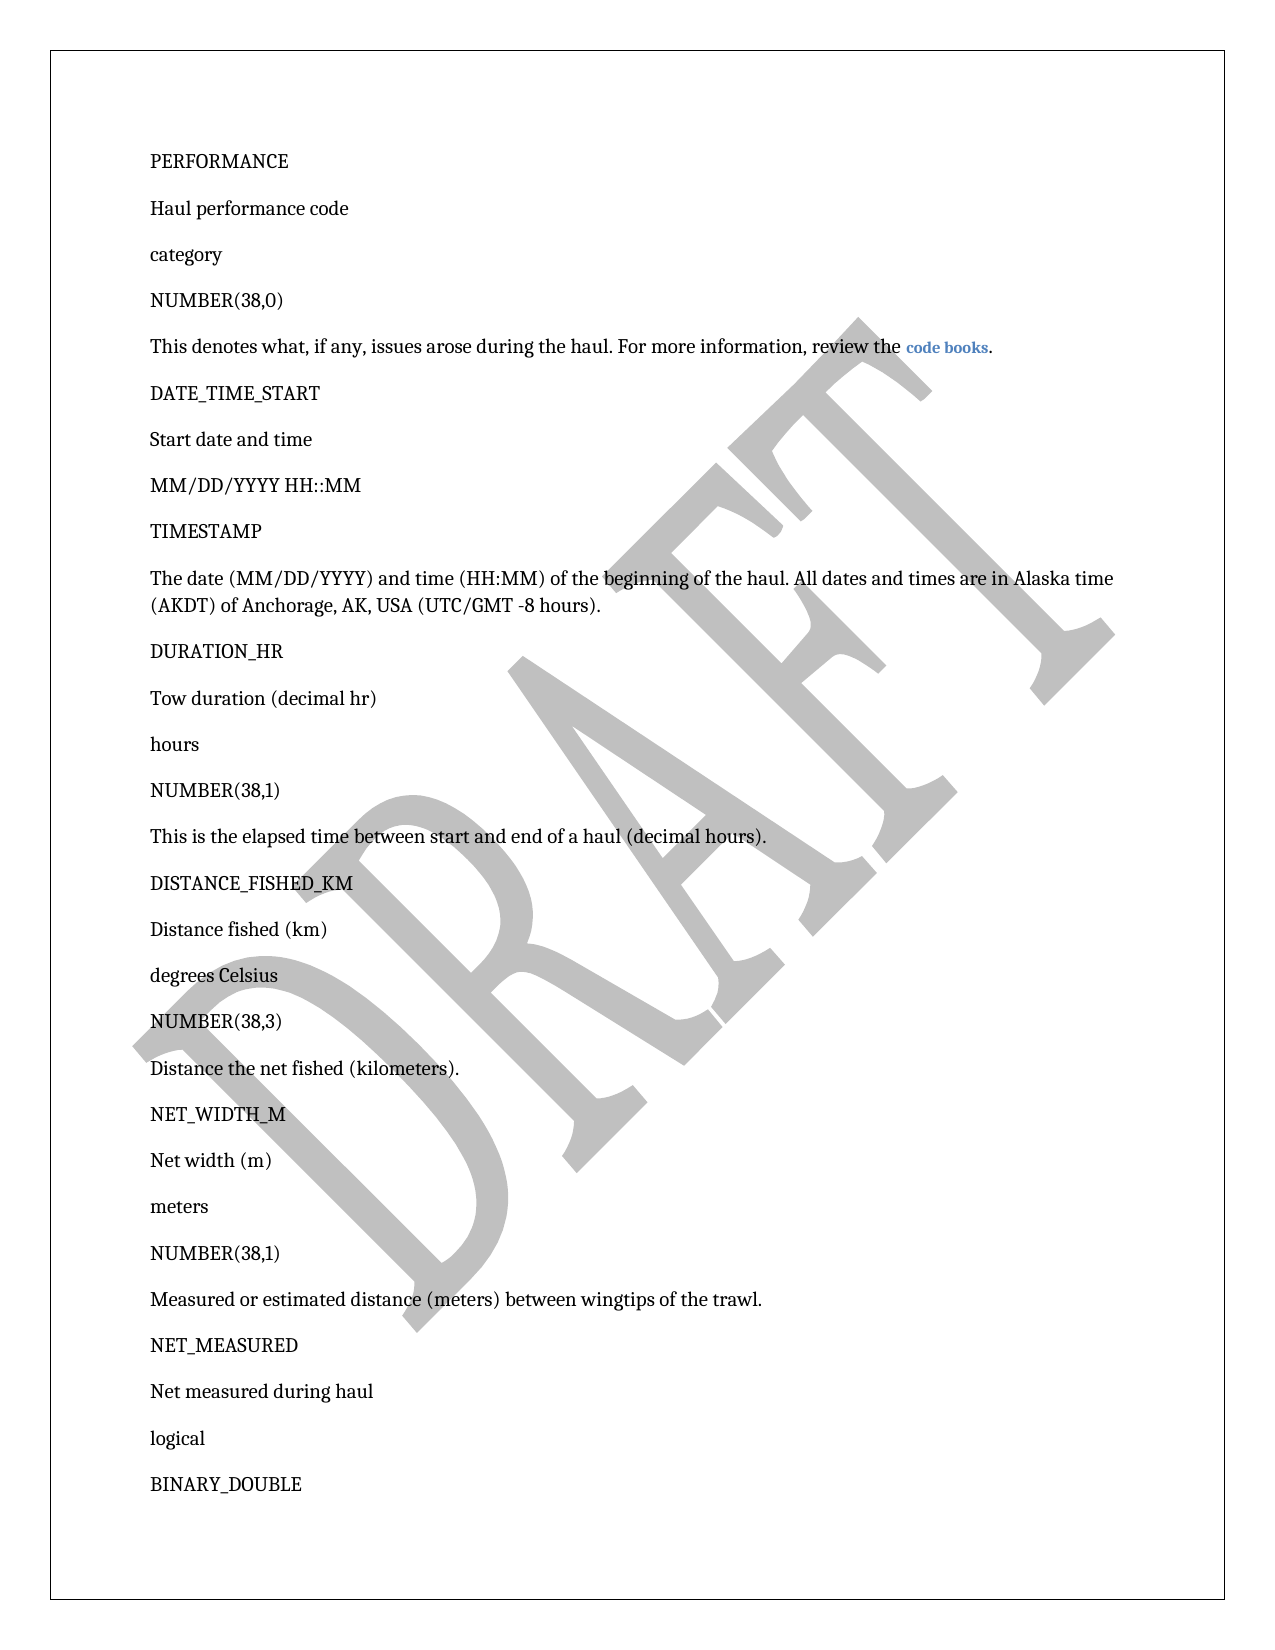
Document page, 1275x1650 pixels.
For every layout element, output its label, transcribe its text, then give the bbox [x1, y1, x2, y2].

text Tow duration (decimal hr) [150, 686, 1125, 710]
text NUMBER(38,1) [150, 779, 1125, 803]
text PERFORMANCE [150, 150, 1125, 174]
text hours [150, 732, 1125, 756]
text NUMBER(38,3) [150, 1010, 1125, 1034]
text Net width (m) [150, 1149, 1125, 1173]
text MM/DD/YYYY HH::MM [150, 474, 1125, 498]
text degrees Celsius [150, 964, 1125, 988]
text Distance the net fished (kilometers). [150, 1056, 1125, 1080]
text NET_MEASURED [150, 1334, 1125, 1358]
text NET_WIDTH_M [150, 1102, 1125, 1126]
text DATE_TIME_START [150, 381, 1125, 405]
text This denotes what, if any, issues arose during the haul. For more information, review the code books. [150, 335, 1125, 359]
text DURATION_HR [150, 640, 1125, 664]
text logical [150, 1426, 1125, 1450]
text Measured or estimated distance (meters) between wingtips of the trawl. [150, 1287, 1125, 1311]
text TIMESTAMP [150, 520, 1125, 544]
text DISTANCE_FISHED_KM [150, 871, 1125, 895]
text NUMBER(38,1) [150, 1241, 1125, 1265]
text This is the elapsed time between start and end of a haul (decimal hours). [150, 825, 1125, 849]
text Net measured during haul [150, 1380, 1125, 1404]
text NUMBER(38,0) [150, 289, 1125, 313]
text meters [150, 1195, 1125, 1219]
text The date (MM/DD/YYYY) and time (HH:MM) of the beginning of the haul. All dates and times are in Alaska time (AKDT) of Anchorage, AK, USA (UTC/GMT -8 hours). [150, 566, 1125, 618]
text category [150, 242, 1125, 266]
text BINARY_DOUBLE [150, 1472, 1125, 1496]
text Start date and time [150, 427, 1125, 451]
text Distance fished (km) [150, 917, 1125, 941]
text Haul performance code [150, 196, 1125, 220]
